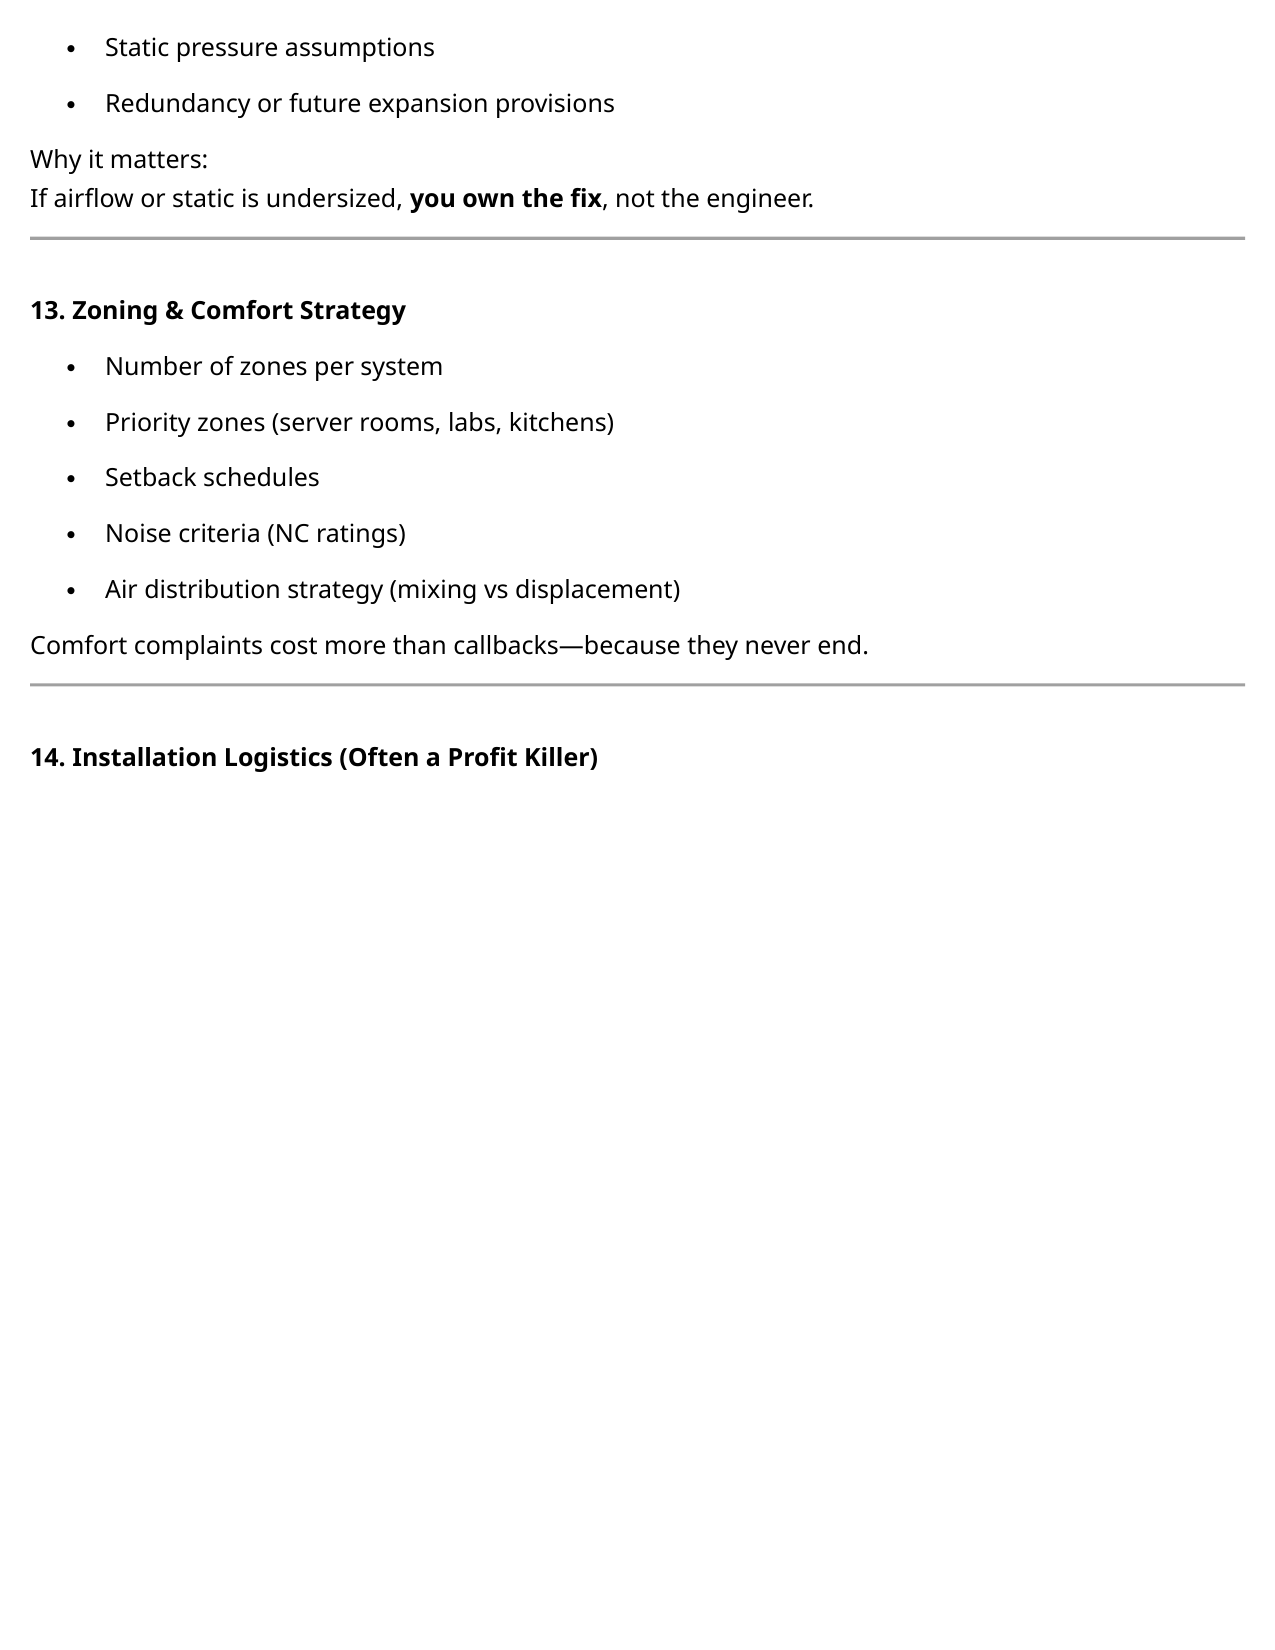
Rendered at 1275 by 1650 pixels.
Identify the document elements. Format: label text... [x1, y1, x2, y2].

list Redundancy or future expansion provisions [67, 86, 1245, 120]
list Setback schedules [67, 460, 1245, 494]
text 13. Zoning & Comfort Strategy [30, 292, 1245, 327]
text Why it matters: If airflow or static is undersized, you own the fix, not the engineer. [30, 142, 1245, 215]
list Static pressure assumptions [67, 30, 1245, 64]
list Air distribution strategy (mixing vs displacement) [67, 572, 1245, 606]
list Number of zones per system [67, 348, 1245, 382]
list Noise criteria (NC ratings) [67, 516, 1245, 550]
list Priority zones (server rooms, labs, kitchens) [67, 404, 1245, 438]
text Comfort complaints cost more than callbacks—because they never end. [30, 627, 1245, 662]
text 14. Installation Logistics (Often a Profit Killer) [30, 739, 1245, 773]
